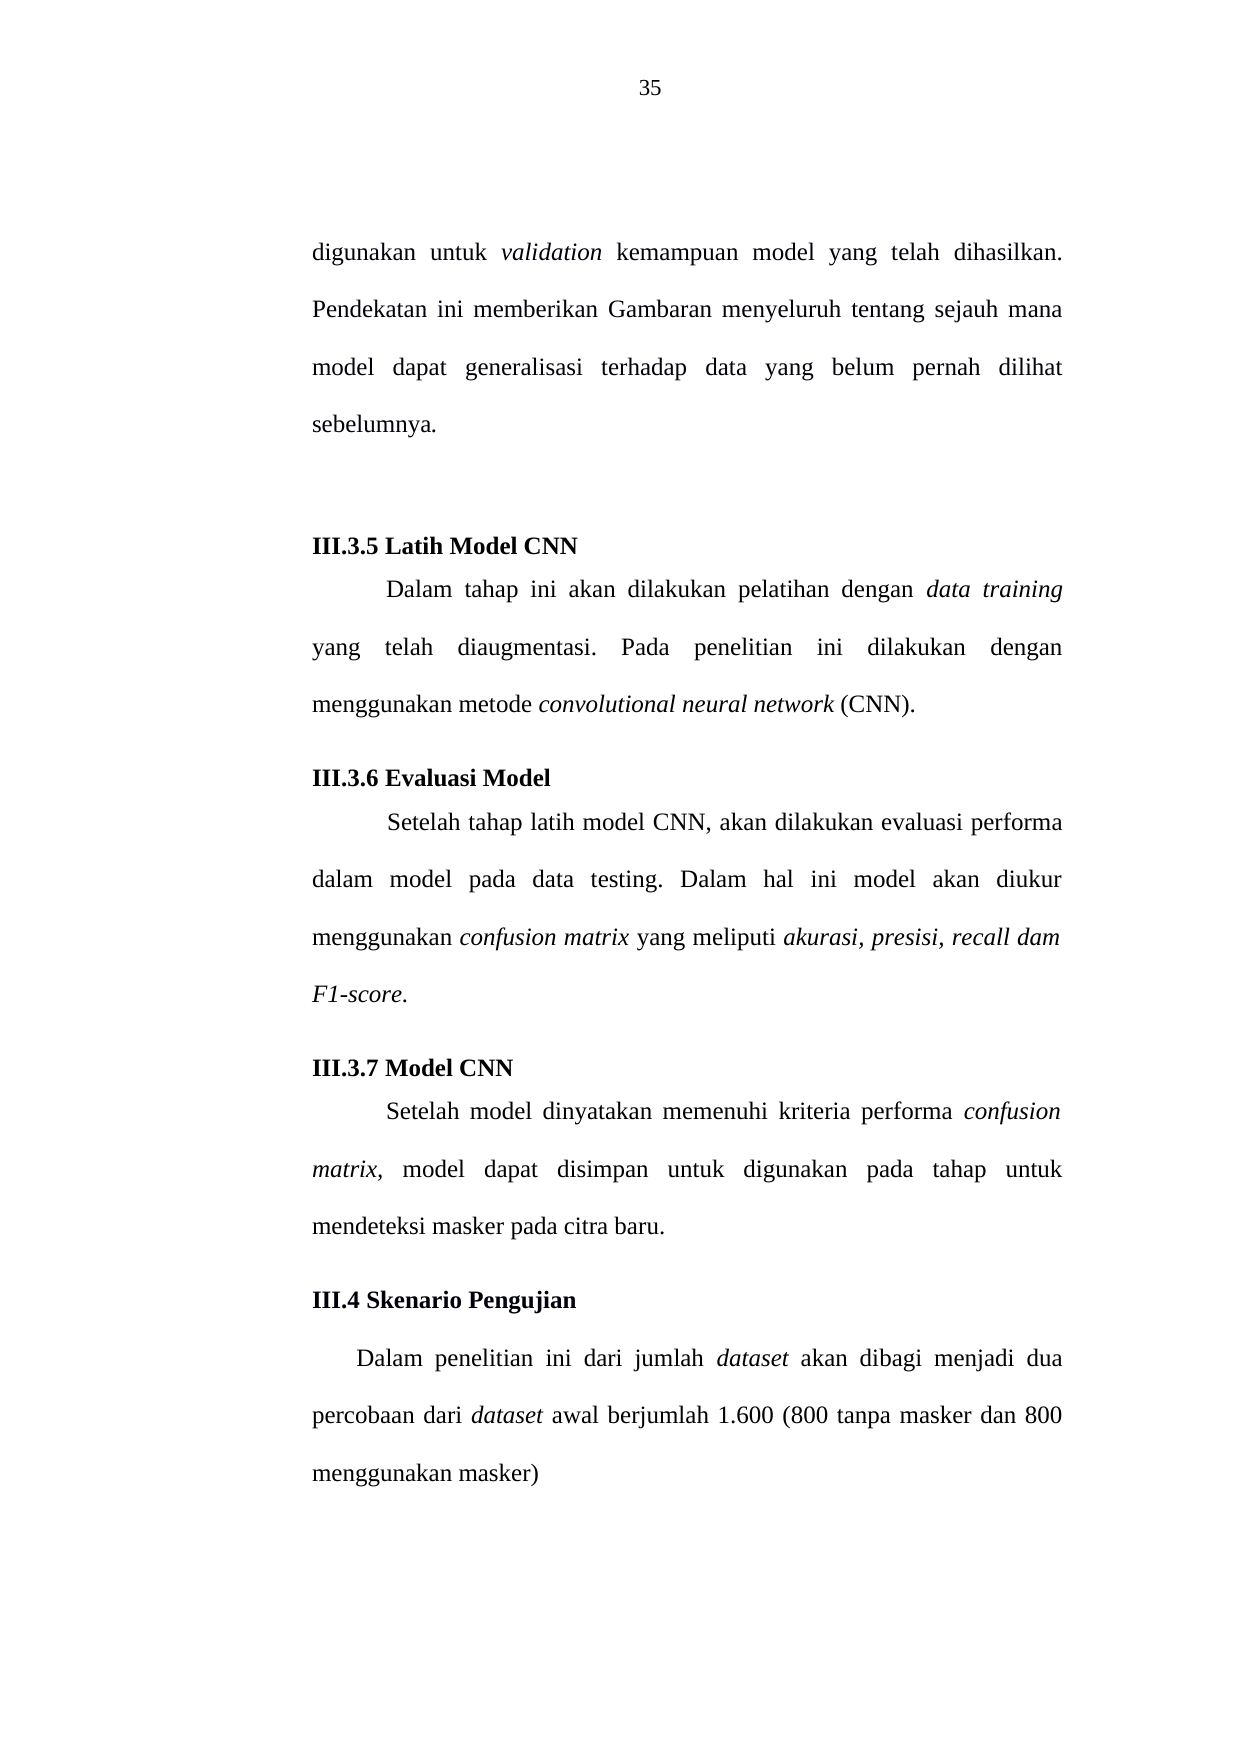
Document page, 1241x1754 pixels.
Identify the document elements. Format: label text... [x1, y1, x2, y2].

subtitle Skenario Pengujian [312, 1286, 1063, 1314]
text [312, 237, 1063, 438]
text Setelah model dinyatakan memenuhi kriteria performa confusion matrix, model dapat disimpan untuk digunakan pada tahap untuk mendeteksi masker pada citra baru. [312, 1096, 1063, 1240]
text Dalam tahap ini akan dilakukan pelatihan dengan data training yang telah diaugmentasi. Pada penelitian ini dilakukan dengan menggunakan metode convolutional neural network (CNN). [312, 574, 1063, 718]
subtitle Evaluasi Model [312, 763, 1063, 792]
text Dalam penelitian ini dari jumlah dataset akan dibagi menjadi dua percobaan dari dataset awal berjumlah 1.600 (800 tanpa masker dan 800 menggunakan masker) [312, 1343, 1063, 1487]
subtitle Model CNN [312, 1053, 1063, 1082]
subtitle Latih Model CNN [312, 531, 1063, 560]
text Setelah tahap latih model CNN, akan dilakukan evaluasi performa dalam model pada data testing. Dalam hal ini model akan diukur menggunakan confusion matrix yang meliputi akurasi, presisi, recall dam F1-score. [312, 807, 1063, 1008]
